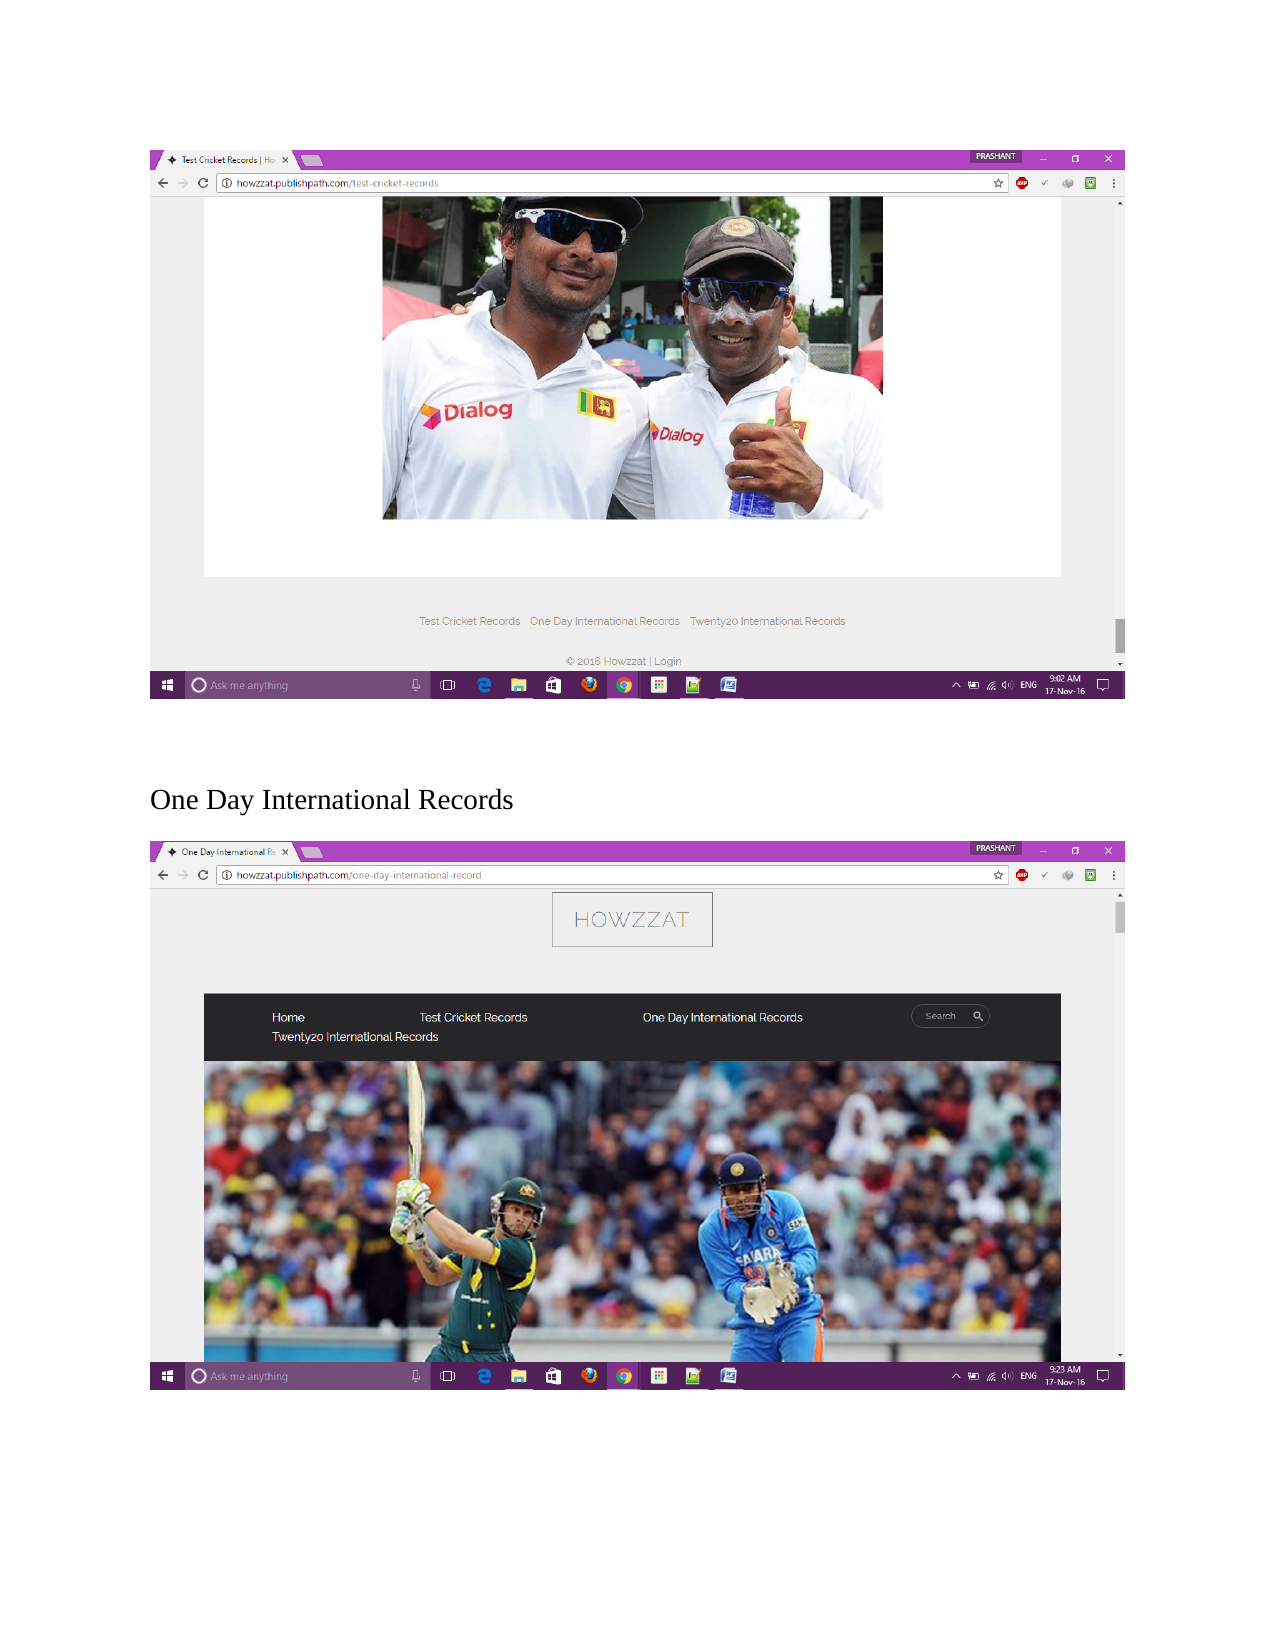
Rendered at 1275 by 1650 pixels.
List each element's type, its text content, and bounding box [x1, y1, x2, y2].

text One Day International Records [150, 782, 1125, 816]
picture [150, 841, 1125, 1390]
picture [150, 150, 1125, 699]
